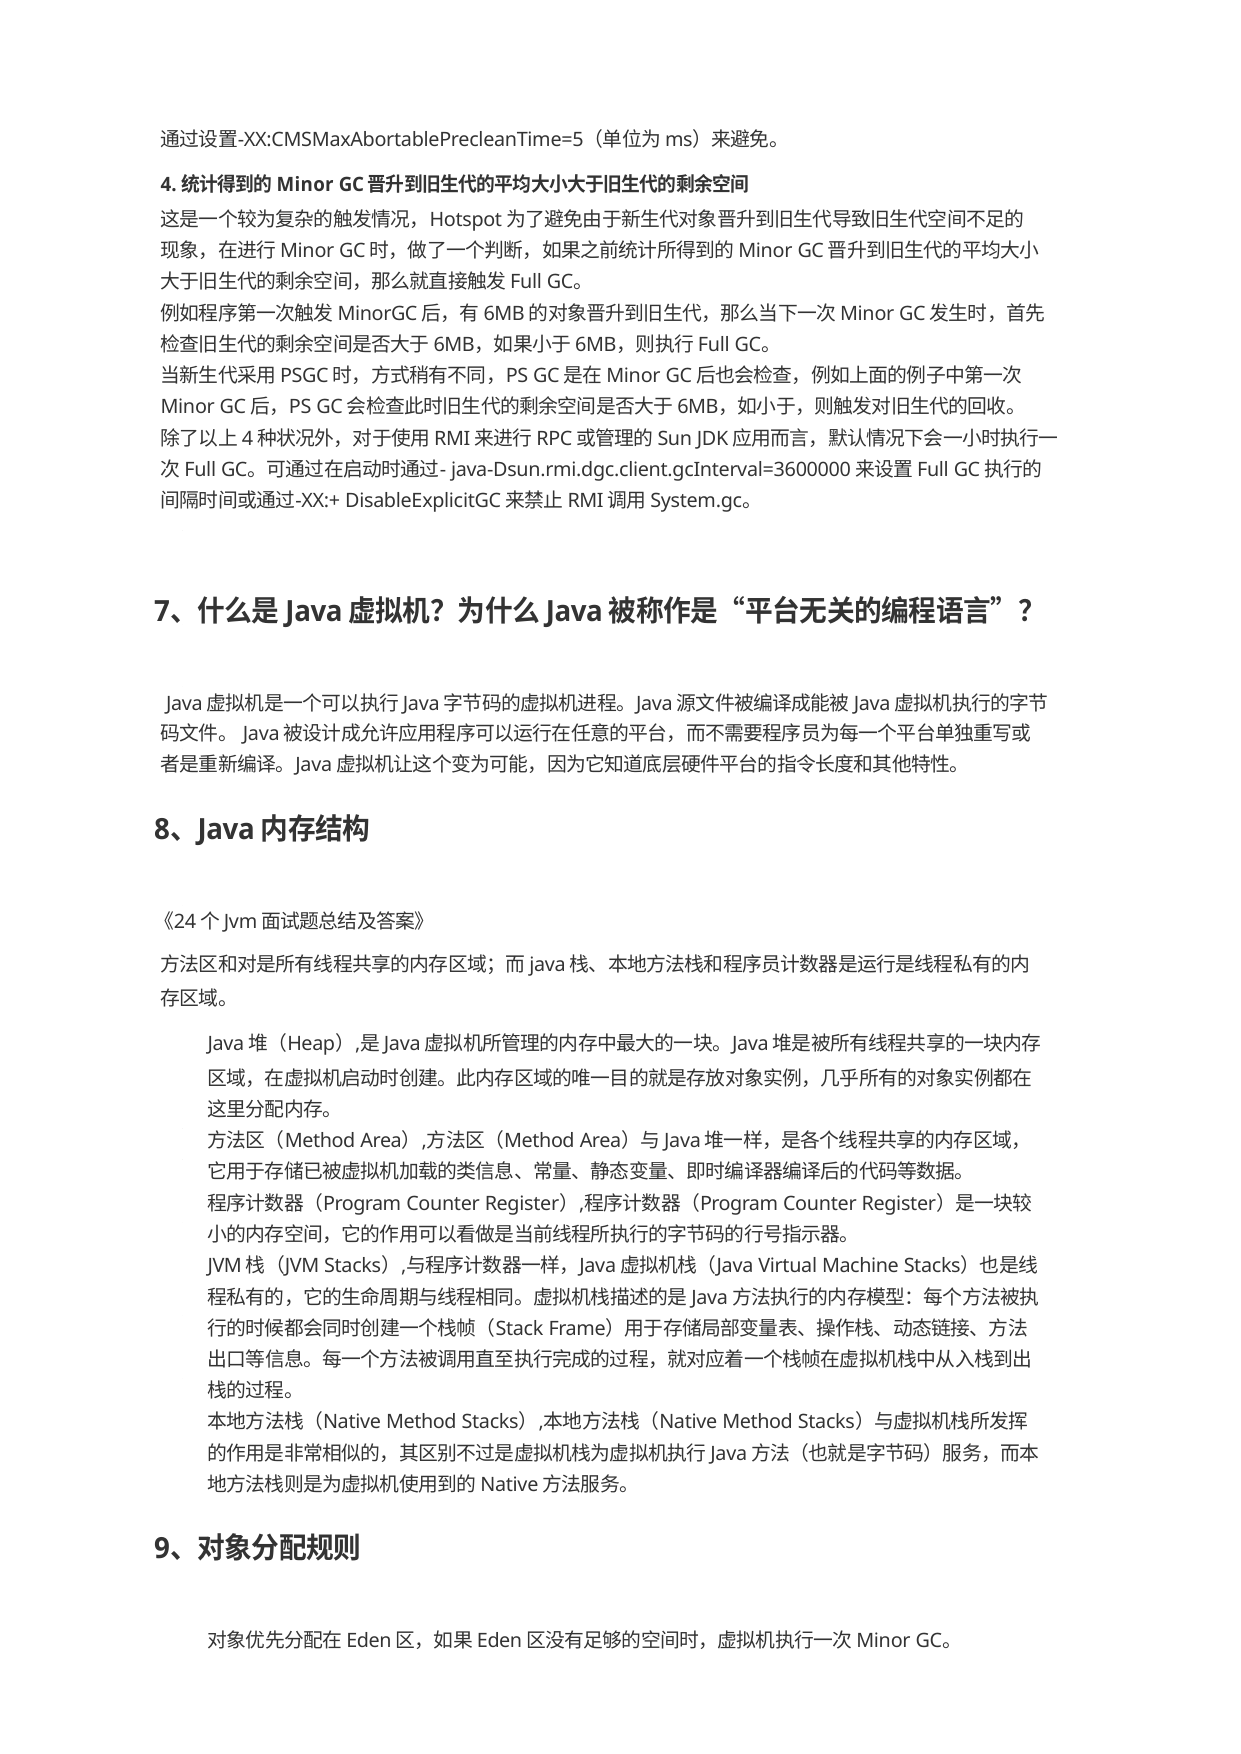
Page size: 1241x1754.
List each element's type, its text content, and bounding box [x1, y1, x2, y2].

text 例如程序第一次触发MinorGC后，有6MB的对象晋升到旧生代，那么当下一次Minor GC发生时，首先 [0, 295, 1124, 326]
subtitle 7、什么是Java虚拟机？为什么Java被称作是“平台无关的编程语言”？ [154, 588, 1124, 630]
text JVM栈（JVM Stacks）,与程序计数器一样，Java虚拟机栈（Java Virtual Machine Stacks）也是线 [0, 1247, 1124, 1279]
text 次Full GC。可通过在启动时通过- java-Dsun.rmi.dgc.client.gcInterval=3600000来设置Full GC执行的 [0, 451, 1124, 482]
text 除了以上4种状况外，对于使用RMI来进行RPC或管理的Sun JDK应用而言，默认情况下会一小时执行一 [0, 420, 1124, 451]
text 对象优先分配在Eden区，如果Eden区没有足够的空间时，虚拟机执行一次Minor GC。 [0, 1625, 1124, 1653]
text 区域，在虚拟机启动时创建。此内存区域的唯一目的就是存放对象实例，几乎所有的对象实例都在 [0, 1060, 1124, 1091]
text 程私有的，它的生命周期与线程相同。虚拟机栈描述的是Java方法执行的内存模型：每个方法被执 [0, 1279, 1124, 1310]
text 这里分配内存。 [0, 1091, 1124, 1122]
text 这是一个较为复杂的触发情况，Hotspot为了避免由于新生代对象晋升到旧生代导致旧生代空间不足的 [0, 201, 1124, 232]
text 方法区（Method Area）,方法区（Method Area）与Java堆一样，是各个线程共享的内存区域， [0, 1122, 1124, 1154]
text 码文件。 Java被设计成允许应用程序可以运行在任意的平台，而不需要程序员为每一个平台单独重写或 [0, 716, 1124, 747]
text 当新生代采用PSGC时，方式稍有不同，PS GC是在Minor GC后也会检查，例如上面的例子中第一次 [0, 357, 1124, 389]
text 者是重新编译。Java虚拟机让这个变为可能，因为它知道底层硬件平台的指令长度和其他特性。 [0, 747, 1124, 778]
text 出口等信息。每一个方法被调用直至执行完成的过程，就对应着一个栈帧在虚拟机栈中从入栈到出 [0, 1342, 1124, 1372]
text 大于旧生代的剩余空间，那么就直接触发Full GC。 [0, 264, 1124, 295]
subtitle 9、对象分配规则 [154, 1525, 1124, 1567]
text 间隔时间或通过-XX:+ DisableExplicitGC来禁止RMI调用System.gc。 [0, 482, 1124, 514]
text 《24个Jvm面试题总结及答案》 [154, 906, 1124, 934]
text 它用于存储已被虚拟机加载的类信息、常量、静态变量、即时编译器编译后的代码等数据。 [0, 1154, 1124, 1185]
text 通过设置-XX:CMSMaxAbortablePrecleanTime=5（单位为ms）来避免。 [0, 121, 1124, 153]
text 程序计数器（Program Counter Register）,程序计数器（Program Counter Register）是一块较 [0, 1185, 1124, 1217]
text Java虚拟机是一个可以执行Java字节码的虚拟机进程。Java源文件被编译成能被Java虚拟机执行的字节 [0, 688, 1124, 716]
text Minor GC后，PS GC会检查此时旧生代的剩余空间是否大于6MB，如小于，则触发对旧生代的回收。 [0, 389, 1124, 420]
text 现象，在进行Minor GC时，做了一个判断，如果之前统计所得到的Minor GC晋升到旧生代的平均大小 [0, 232, 1124, 264]
text 行的时候都会同时创建一个栈帧（Stack Frame）用于存储局部变量表、操作栈、动态链接、方法 [0, 1310, 1124, 1342]
text 4. 统计得到的Minor GC晋升到旧生代的平均大小大于旧生代的剩余空间 [0, 153, 1124, 201]
text 小的内存空间，它的作用可以看做是当前线程所执行的字节码的行号指示器。 [0, 1217, 1124, 1247]
text 方法区和对是所有线程共享的内存区域；而java栈、本地方法栈和程序员计数器是运行是线程私有的内 [0, 934, 1124, 981]
text 检查旧生代的剩余空间是否大于6MB，如果小于6MB，则执行Full GC。 [0, 326, 1124, 357]
text Java堆（Heap）,是Java虚拟机所管理的内存中最大的一块。Java堆是被所有线程共享的一块内存 [0, 1011, 1124, 1060]
text 存区域。 [0, 981, 1124, 1011]
text 本地方法栈（Native Method Stacks）,本地方法栈（Native Method Stacks）与虚拟机栈所发挥 [0, 1403, 1124, 1435]
text 的作用是非常相似的，其区别不过是虚拟机栈为虚拟机执行Java方法（也就是字节码）服务，而本 [0, 1435, 1124, 1467]
subtitle 8、Java内存结构 [154, 805, 1124, 848]
text 地方法栈则是为虚拟机使用到的Native方法服务。 [0, 1467, 1124, 1498]
text 栈的过程。 [0, 1372, 1124, 1403]
